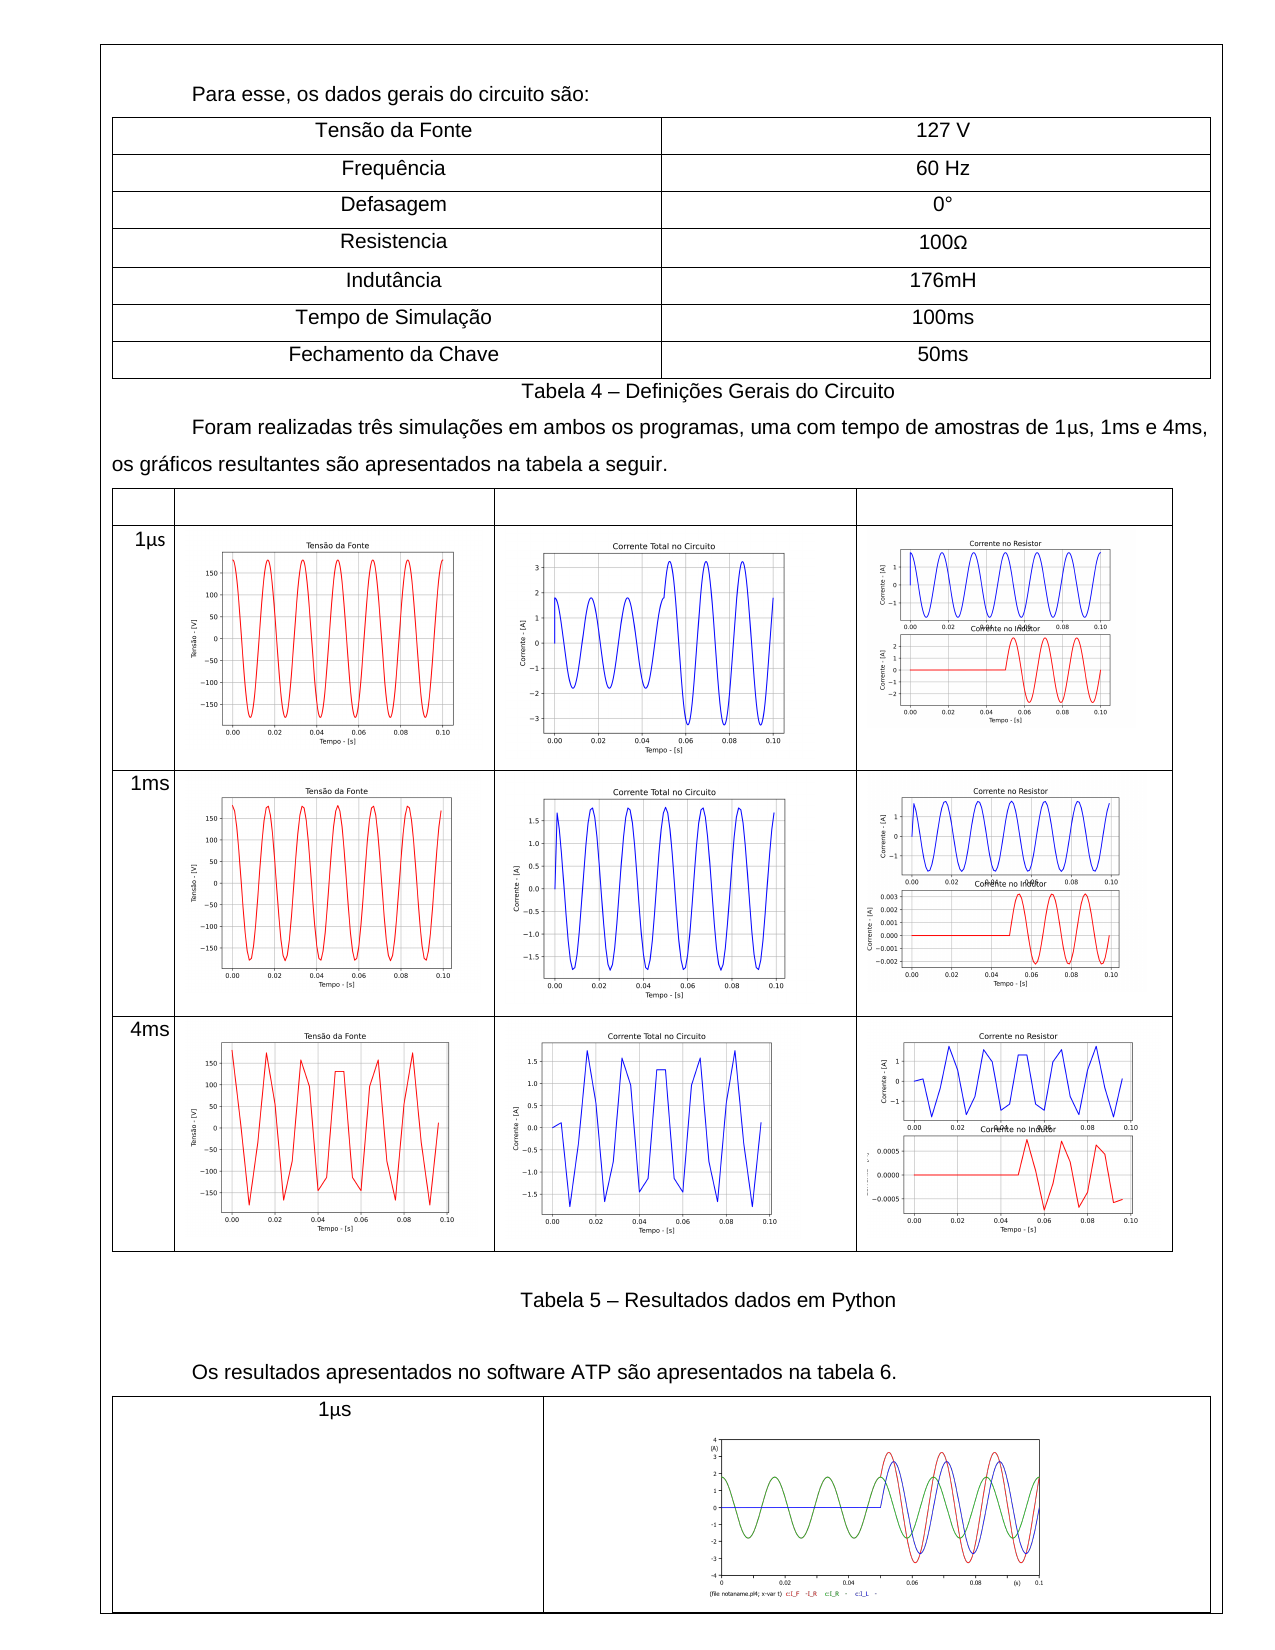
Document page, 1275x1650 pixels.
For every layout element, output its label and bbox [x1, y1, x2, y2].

table_header [101, 45, 1222, 1613]
picture [867, 1017, 1162, 1238]
picture [185, 1017, 478, 1237]
picture [867, 526, 1137, 728]
picture [867, 771, 1147, 992]
picture [709, 1432, 1058, 1601]
picture [505, 771, 816, 1004]
picture [505, 1017, 801, 1239]
picture [185, 526, 483, 750]
picture [185, 771, 481, 993]
picture [505, 526, 815, 759]
